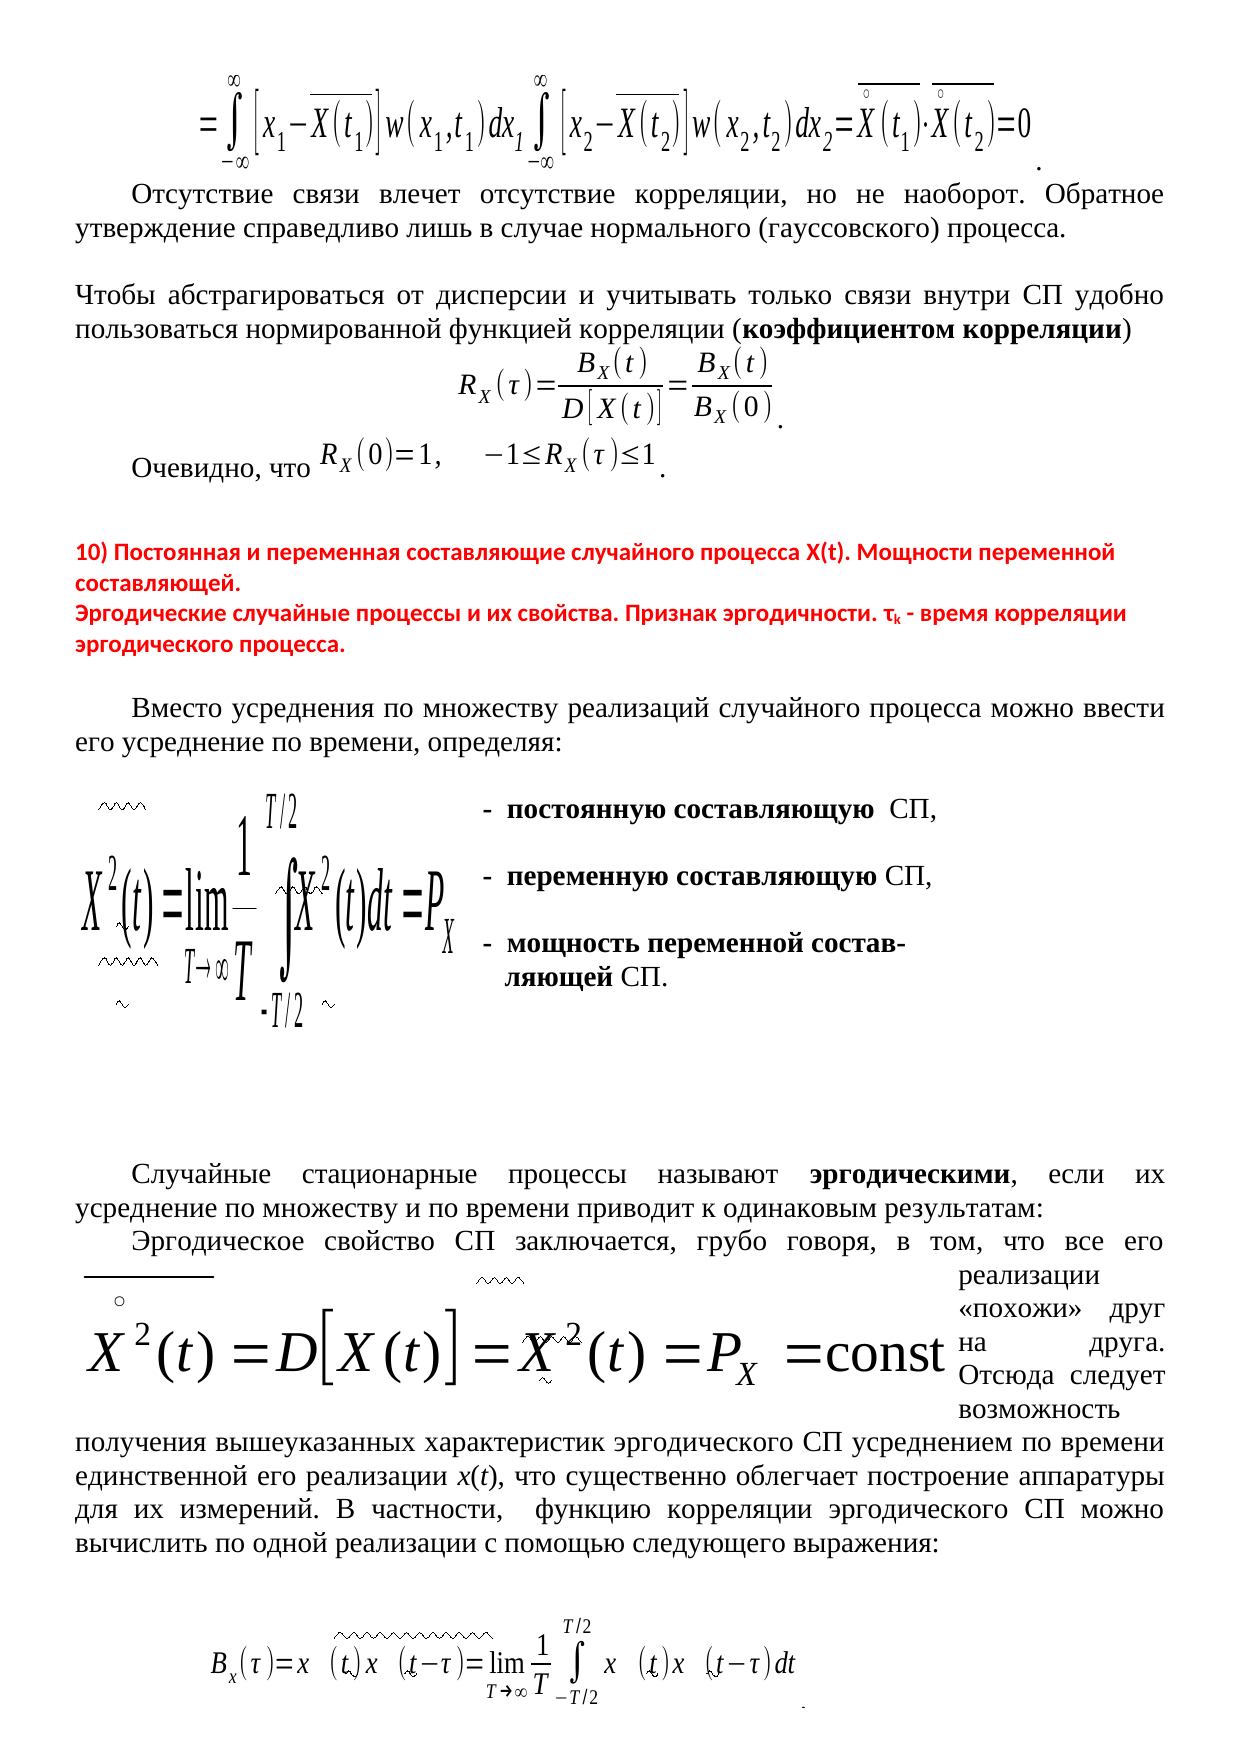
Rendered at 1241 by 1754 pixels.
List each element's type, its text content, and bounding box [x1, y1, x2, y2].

text Вместо усреднения по множеству реализаций случайного процесса можно ввести его усреднение по времени, определяя: [75, 691, 1165, 758]
text Чтобы абстрагироваться от дисперсии и учитывать только связи внутри СП удобно пользоваться нормированной функцией корреляции (коэффициентом корреляции) [75, 277, 1165, 344]
text - переменную составляющую СП, [75, 858, 1165, 892]
text ляющей СП. [75, 959, 1165, 992]
text . [75, 75, 1165, 177]
list 10) Постоянная и переменная составляющие случайного процесса X(t). Мощности переменной составляющей. [75, 536, 1165, 597]
text Отсутствие связи влечет отсутствие корреляции, но не наоборот. Обратное утверждение справедливо лишь в случае нормального (гауссовского) процесса. [75, 177, 1165, 244]
text . [75, 344, 1165, 435]
list Эргодические случайные процессы и их свойства. Признак эргодичности. τk - время корреляции эргодического процесса. [75, 597, 1165, 658]
text Очевидно, что . [75, 435, 1165, 483]
text - мощность переменной состав- [75, 925, 1165, 959]
text - постоянную составляющую СП, [75, 791, 1165, 825]
text Эргодическое свойство СП заключается, грубо говоря, в том, что все его реализации «похожи» друг на друга. Отсюда следует возможность получения вышеуказанных характеристик эргодического СП усреднением по времени единственной его реализации x(t), что существенно облегчает построение аппаратуры для их измерений. В частности, функцию корреляции эргодического СП можно вычислить по одной реализации с помощью следующего выражения: [75, 1223, 1165, 1559]
text Случайные стационарные процессы называют эргодическими, если их усреднение по множеству и по времени приводит к одинаковым результатам: [75, 1156, 1165, 1223]
